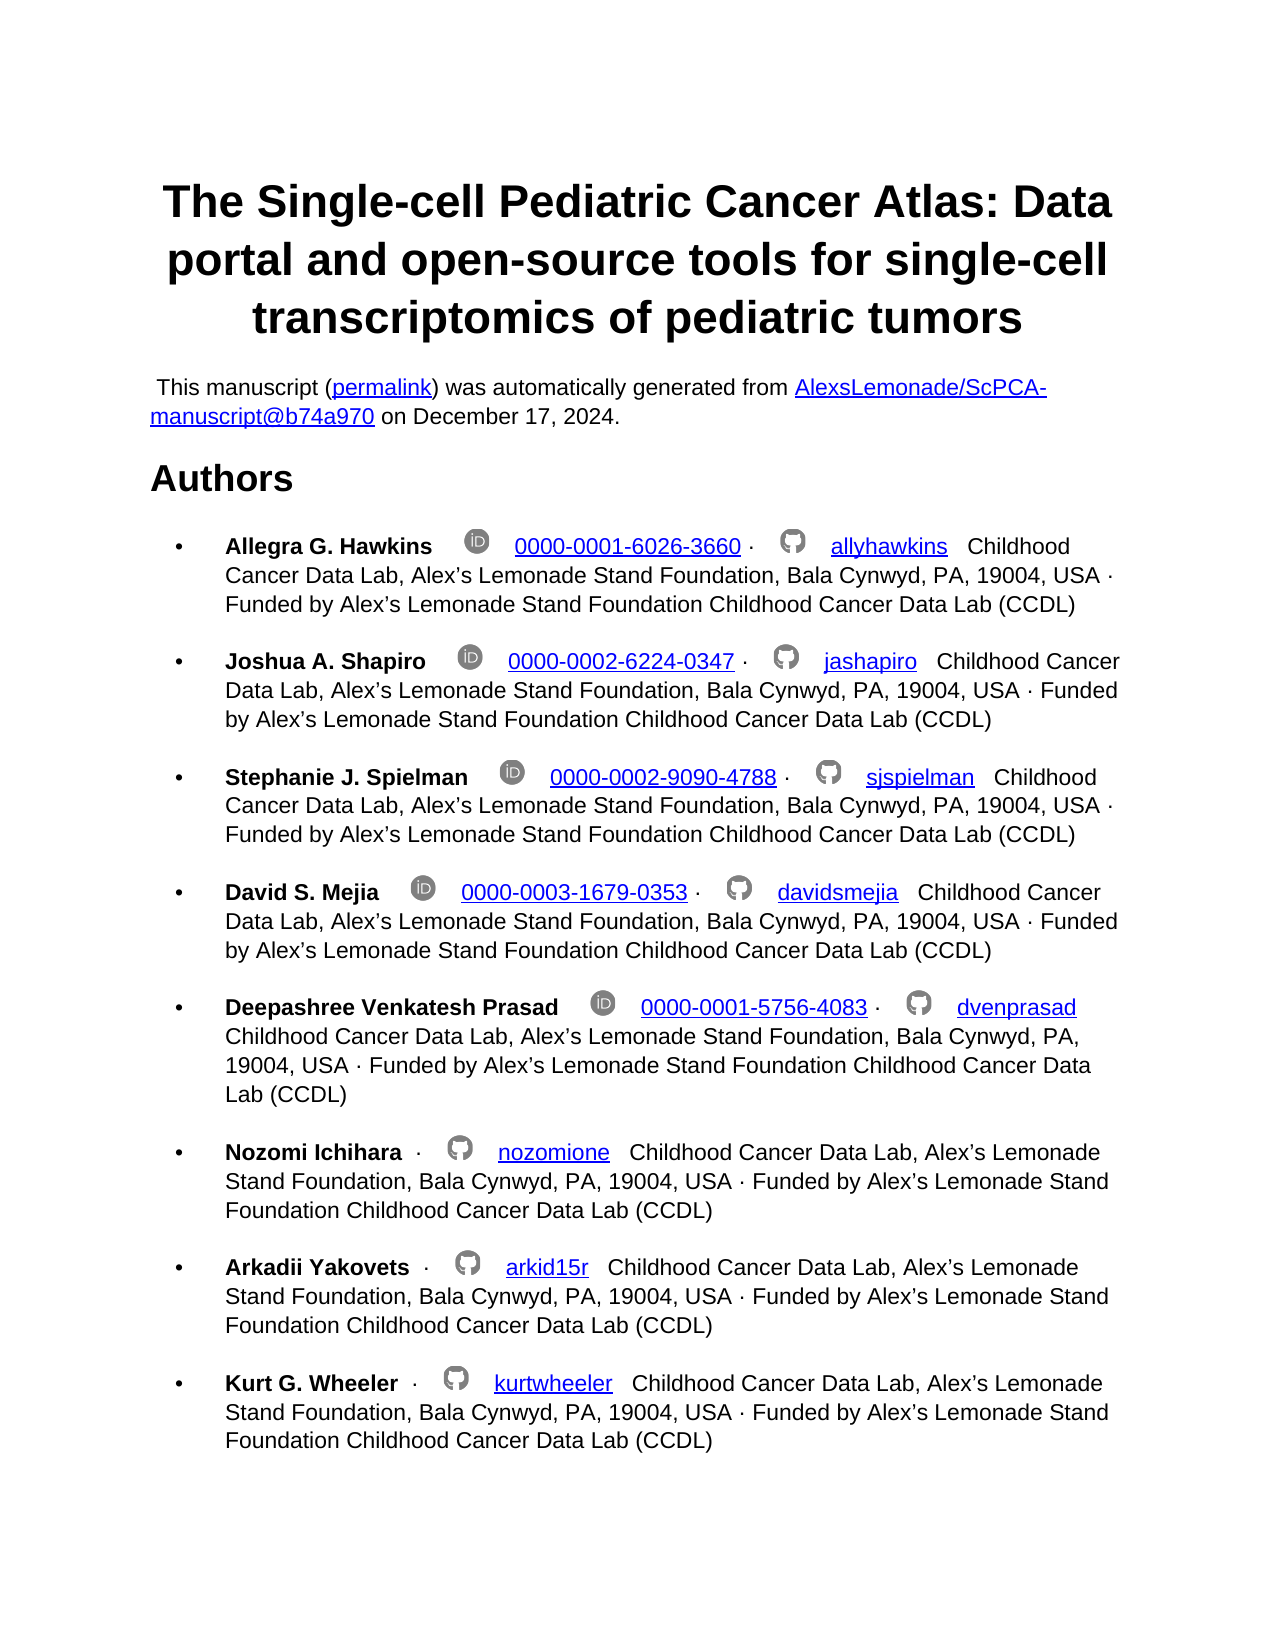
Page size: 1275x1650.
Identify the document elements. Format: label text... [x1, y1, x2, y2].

picture [780, 529, 806, 554]
list Kurt G. Wheeler · kurtwheeler Childhood Cancer Data Lab, Alex’s Lemonade Stand Foundation, Bala Cynwyd, PA, 19004, USA · Funded by Alex’s Lemonade Stand Foundation Childhood Cancer Data Lab (CCDL) [175, 1366, 1125, 1454]
list Stephanie J. Spielman 0000-0002-9090-4788 · sjspielman Childhood Cancer Data Lab, Alex’s Lemonade Stand Foundation, Bala Cynwyd, PA, 19004, USA · Funded by Alex’s Lemonade Stand Foundation Childhood Cancer Data Lab (CCDL) [175, 760, 1125, 848]
picture [457, 644, 483, 670]
list Arkadii Yakovets · arkid15r Childhood Cancer Data Lab, Alex’s Lemonade Stand Foundation, Bala Cynwyd, PA, 19004, USA · Funded by Alex’s Lemonade Stand Foundation Childhood Cancer Data Lab (CCDL) [175, 1251, 1125, 1338]
picture [410, 875, 436, 901]
list Nozomi Ichihara · nozomione Childhood Cancer Data Lab, Alex’s Lemonade Stand Foundation, Bala Cynwyd, PA, 19004, USA · Funded by Alex’s Lemonade Stand Foundation Childhood Cancer Data Lab (CCDL) [175, 1135, 1125, 1223]
list Deepashree Venkatesh Prasad 0000-0001-5756-4083 · dvenprasad Childhood Cancer Data Lab, Alex’s Lemonade Stand Foundation, Bala Cynwyd, PA, 19004, USA · Funded by Alex’s Lemonade Stand Foundation Childhood Cancer Data Lab (CCDL) [175, 991, 1125, 1107]
picture [906, 990, 932, 1016]
picture [816, 760, 842, 785]
picture [773, 644, 799, 670]
picture [590, 990, 616, 1016]
picture [447, 1135, 473, 1161]
subtitle Authors [150, 457, 1125, 500]
picture [727, 875, 752, 901]
list David S. Mejia 0000-0003-1679-0353 · davidsmejia Childhood Cancer Data Lab, Alex’s Lemonade Stand Foundation, Bala Cynwyd, PA, 19004, USA · Funded by Alex’s Lemonade Stand Foundation Childhood Cancer Data Lab (CCDL) [175, 875, 1125, 963]
list Allegra G. Hawkins 0000-0001-6026-3660 · allyhawkins Childhood Cancer Data Lab, Alex’s Lemonade Stand Foundation, Bala Cynwyd, PA, 19004, USA · Funded by Alex’s Lemonade Stand Foundation Childhood Cancer Data Lab (CCDL) [175, 529, 1125, 617]
list Joshua A. Shapiro 0000-0002-6224-0347 · jashapiro Childhood Cancer Data Lab, Alex’s Lemonade Stand Foundation, Bala Cynwyd, PA, 19004, USA · Funded by Alex’s Lemonade Stand Foundation Childhood Cancer Data Lab (CCDL) [175, 644, 1125, 732]
text This manuscript (permalink) was automatically generated from AlexsLemonade/ScPCA-manuscript@b74a970 on December 17, 2024. [150, 374, 1125, 429]
picture [464, 529, 490, 554]
picture [443, 1366, 469, 1391]
picture [499, 760, 525, 785]
title The Single-cell Pediatric Cancer Atlas: Data portal and open-source tools for single-cell transcriptomics of pediatric tumors [150, 175, 1125, 343]
picture [455, 1250, 481, 1276]
